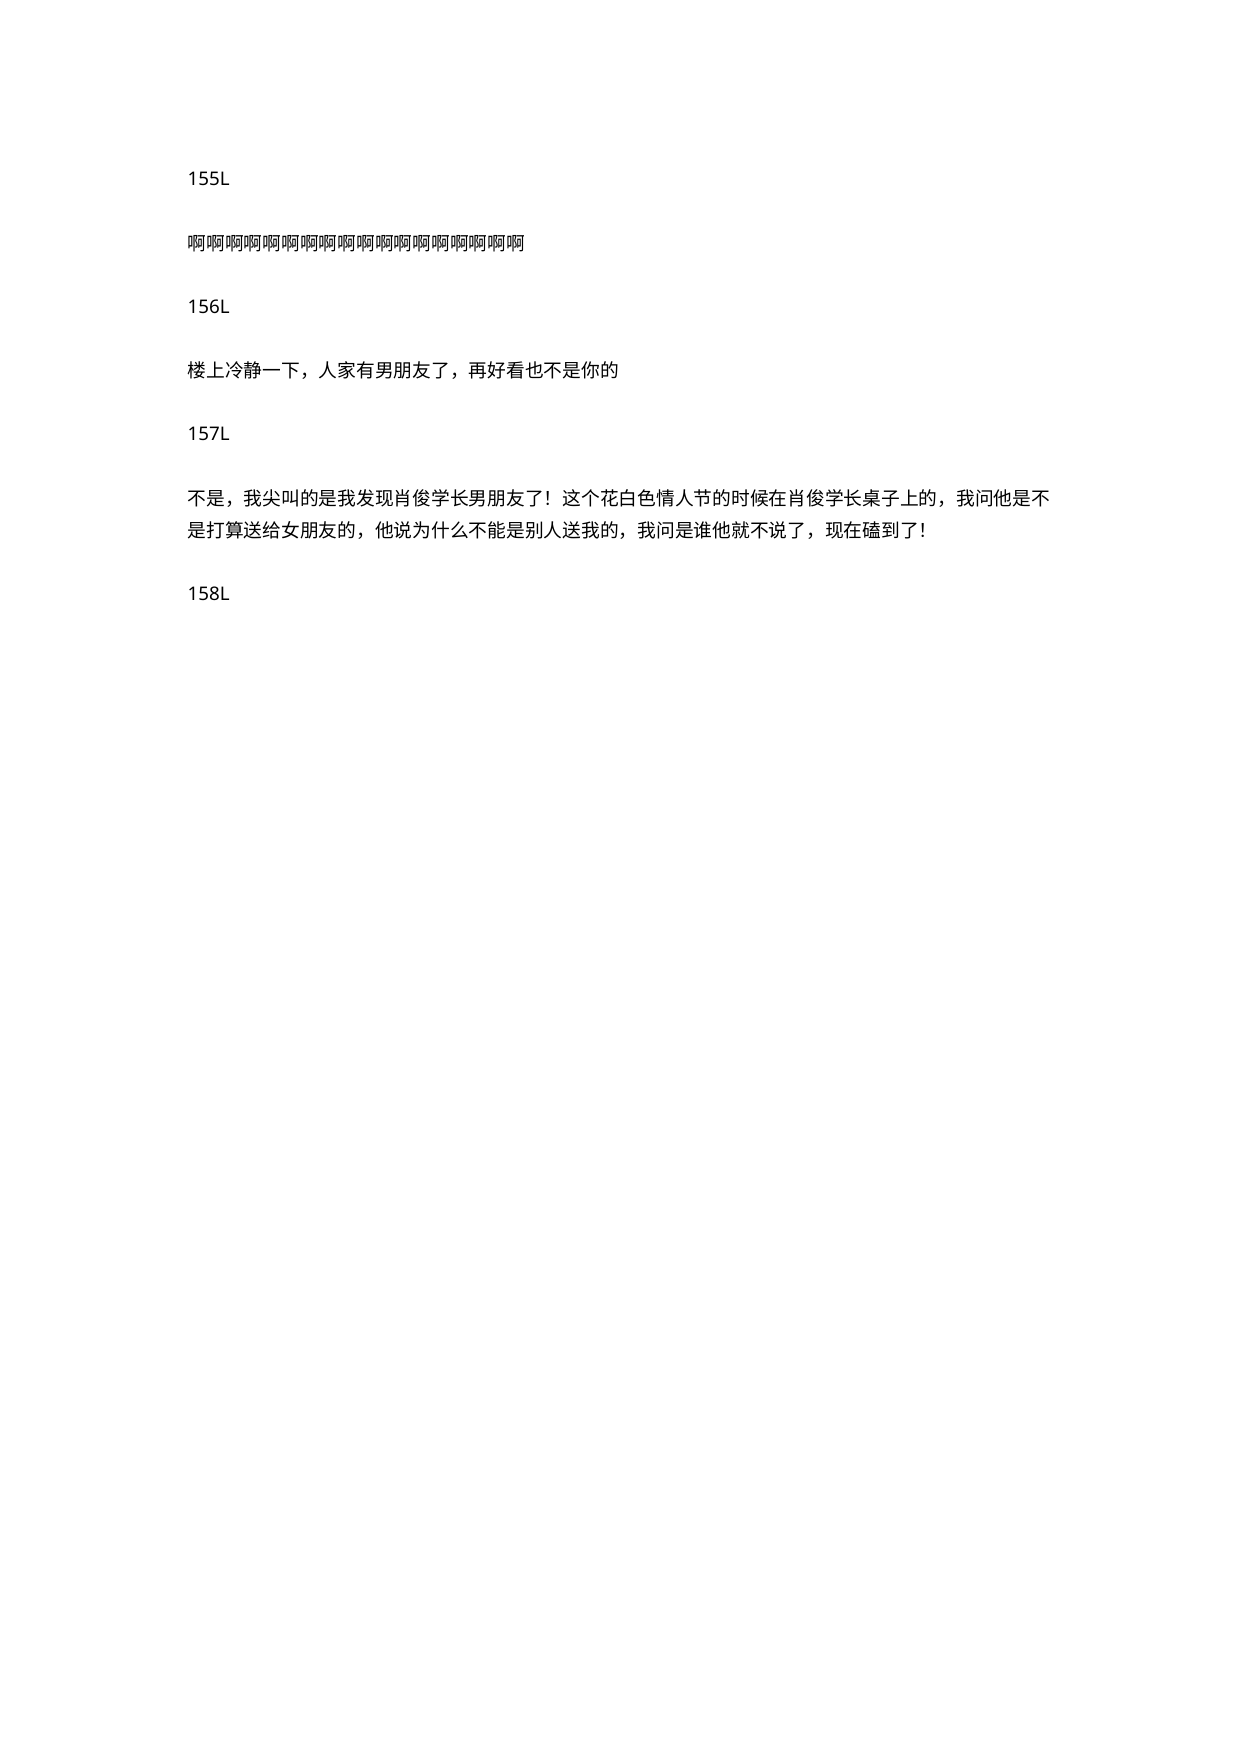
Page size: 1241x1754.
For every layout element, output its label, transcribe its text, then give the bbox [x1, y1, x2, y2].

text 楼上冷静一下，人家有男朋友了，再好看也不是你的 [187, 353, 1053, 386]
text 156L [187, 289, 1053, 322]
text 158L [187, 577, 1053, 609]
text 啊啊啊啊啊啊啊啊啊啊啊啊啊啊啊啊啊啊 [187, 226, 1053, 258]
text 155L [187, 162, 1053, 194]
text 157L [187, 417, 1053, 449]
text 不是，我尖叫的是我发现肖俊学长男朋友了！这个花白色情人节的时候在肖俊学长桌子上的，我问他是不是打算送给女朋友的，他说为什么不能是别人送我的，我问是谁他就不说了，现在磕到了！ [187, 481, 1053, 546]
